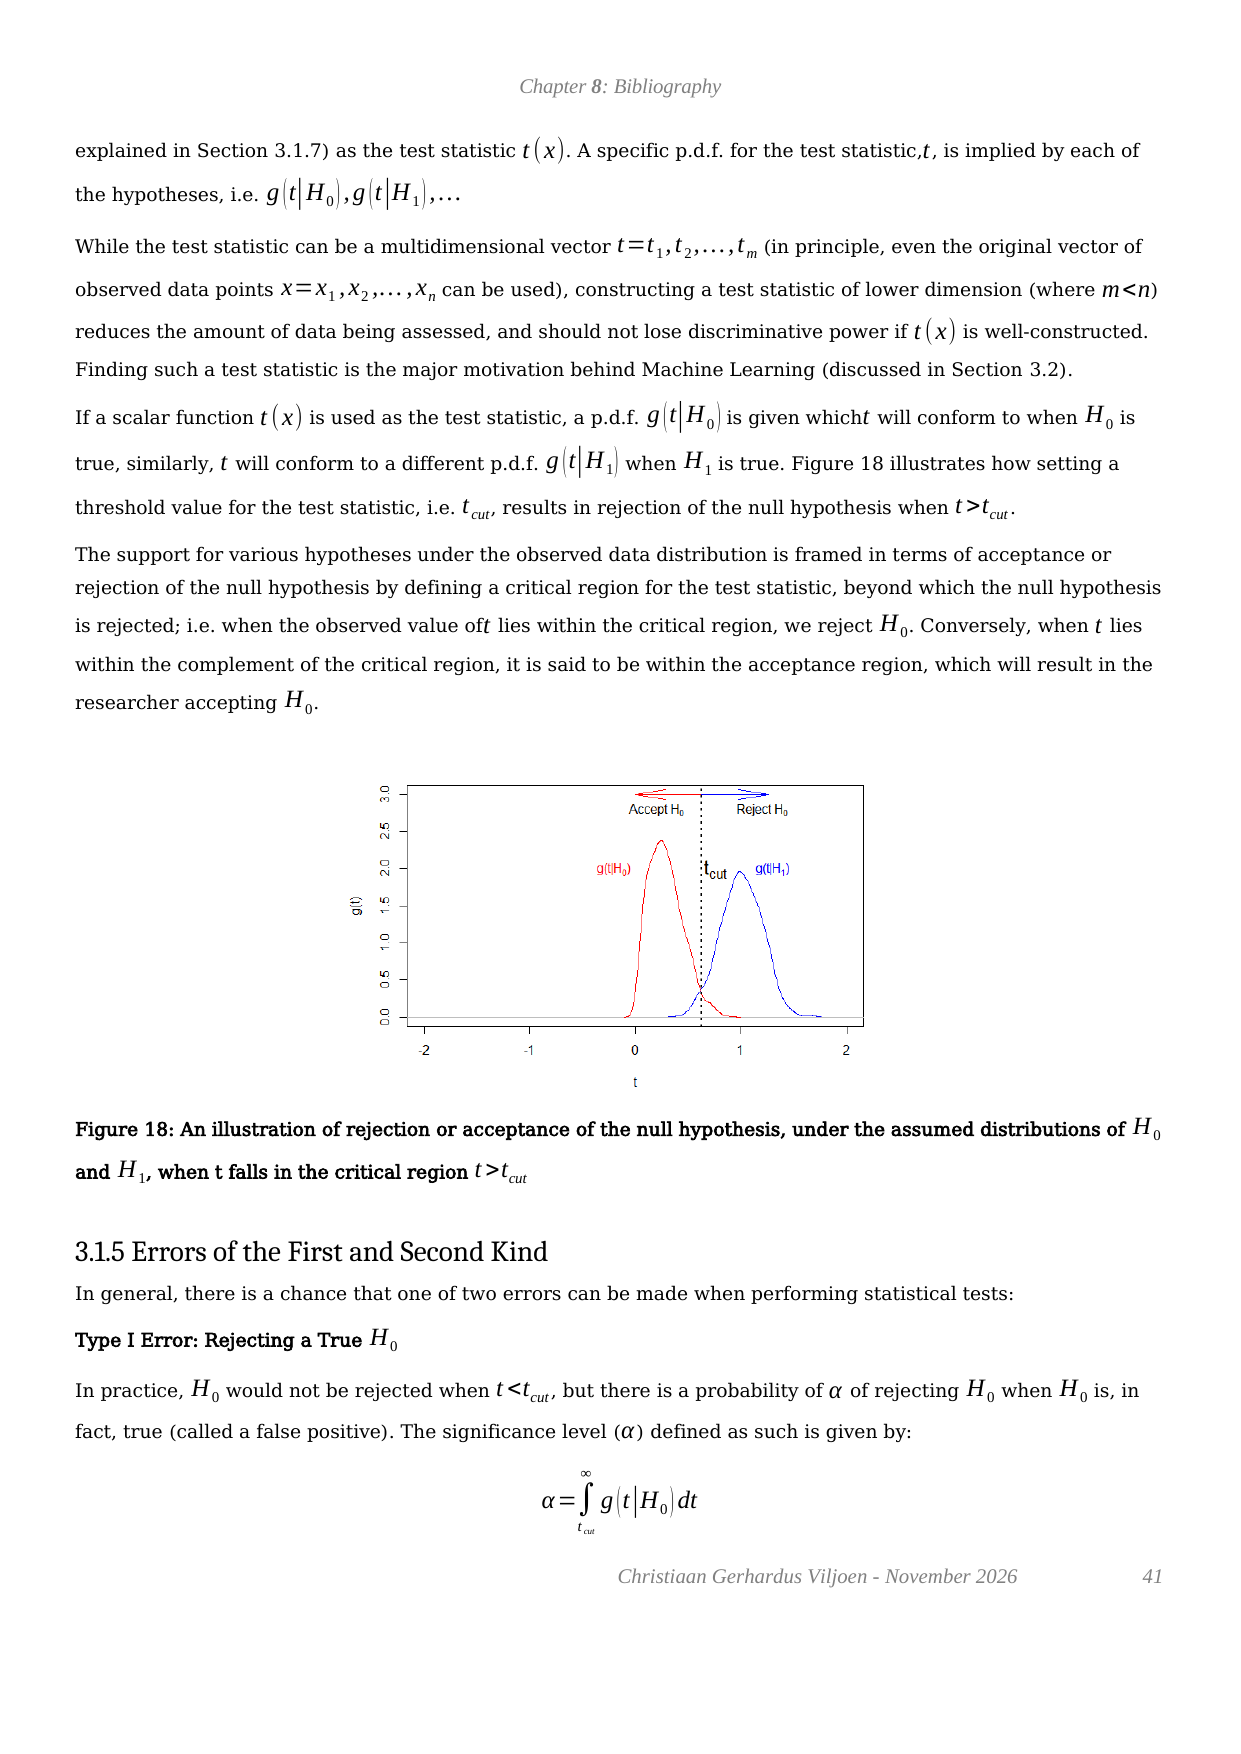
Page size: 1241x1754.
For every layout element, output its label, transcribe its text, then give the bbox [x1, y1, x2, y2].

text Type I Error: Rejecting a True [75, 1324, 1165, 1355]
text Figure 18: An illustration of rejection or acceptance of the null hypothesis, under the assumed distributions of and , when t falls in the critical region [75, 1113, 1165, 1187]
text While the test statistic can be a multidimensional vector (in principle, even the original vector of observed data points can be used), constructing a test statistic of lower dimension (where ) reduces the amount of data being assessed, and should not lose discriminative power if is well-constructed. Finding such a test statistic is the major motivation behind Machine Learning (discussed in Section 3.2). [75, 231, 1165, 380]
text In practice, would not be rejected when , but there is a probability of of rejecting when is, in fact, true (called a false positive). The significance level () defined as such is given by: [75, 1374, 1165, 1445]
text If a scalar function is used as the test statistic, a p.d.f. is given which will conform to when is true, similarly, will conform to a different p.d.f. when is true. Figure 18 illustrates how setting a threshold value for the test statistic, i.e. , results in rejection of the null hypothesis when . [75, 399, 1165, 523]
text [75, 135, 1165, 211]
text The support for various hypotheses under the observed data distribution is framed in terms of acceptance or rejection of the null hypothesis by defining a critical region for the test statistic, beyond which the null hypothesis is rejected; i.e. when the observed value of lies within the critical region, we reject . Conversely, when lies within the complement of the critical region, it is said to be within the acceptance region, which will result in the researcher accepting . [75, 542, 1165, 717]
subtitle Errors of the First and Second Kind [75, 1236, 1165, 1269]
picture [346, 779, 895, 1094]
text In general, there is a chance that one of two errors can be made when performing statistical tests: [75, 1282, 1165, 1304]
